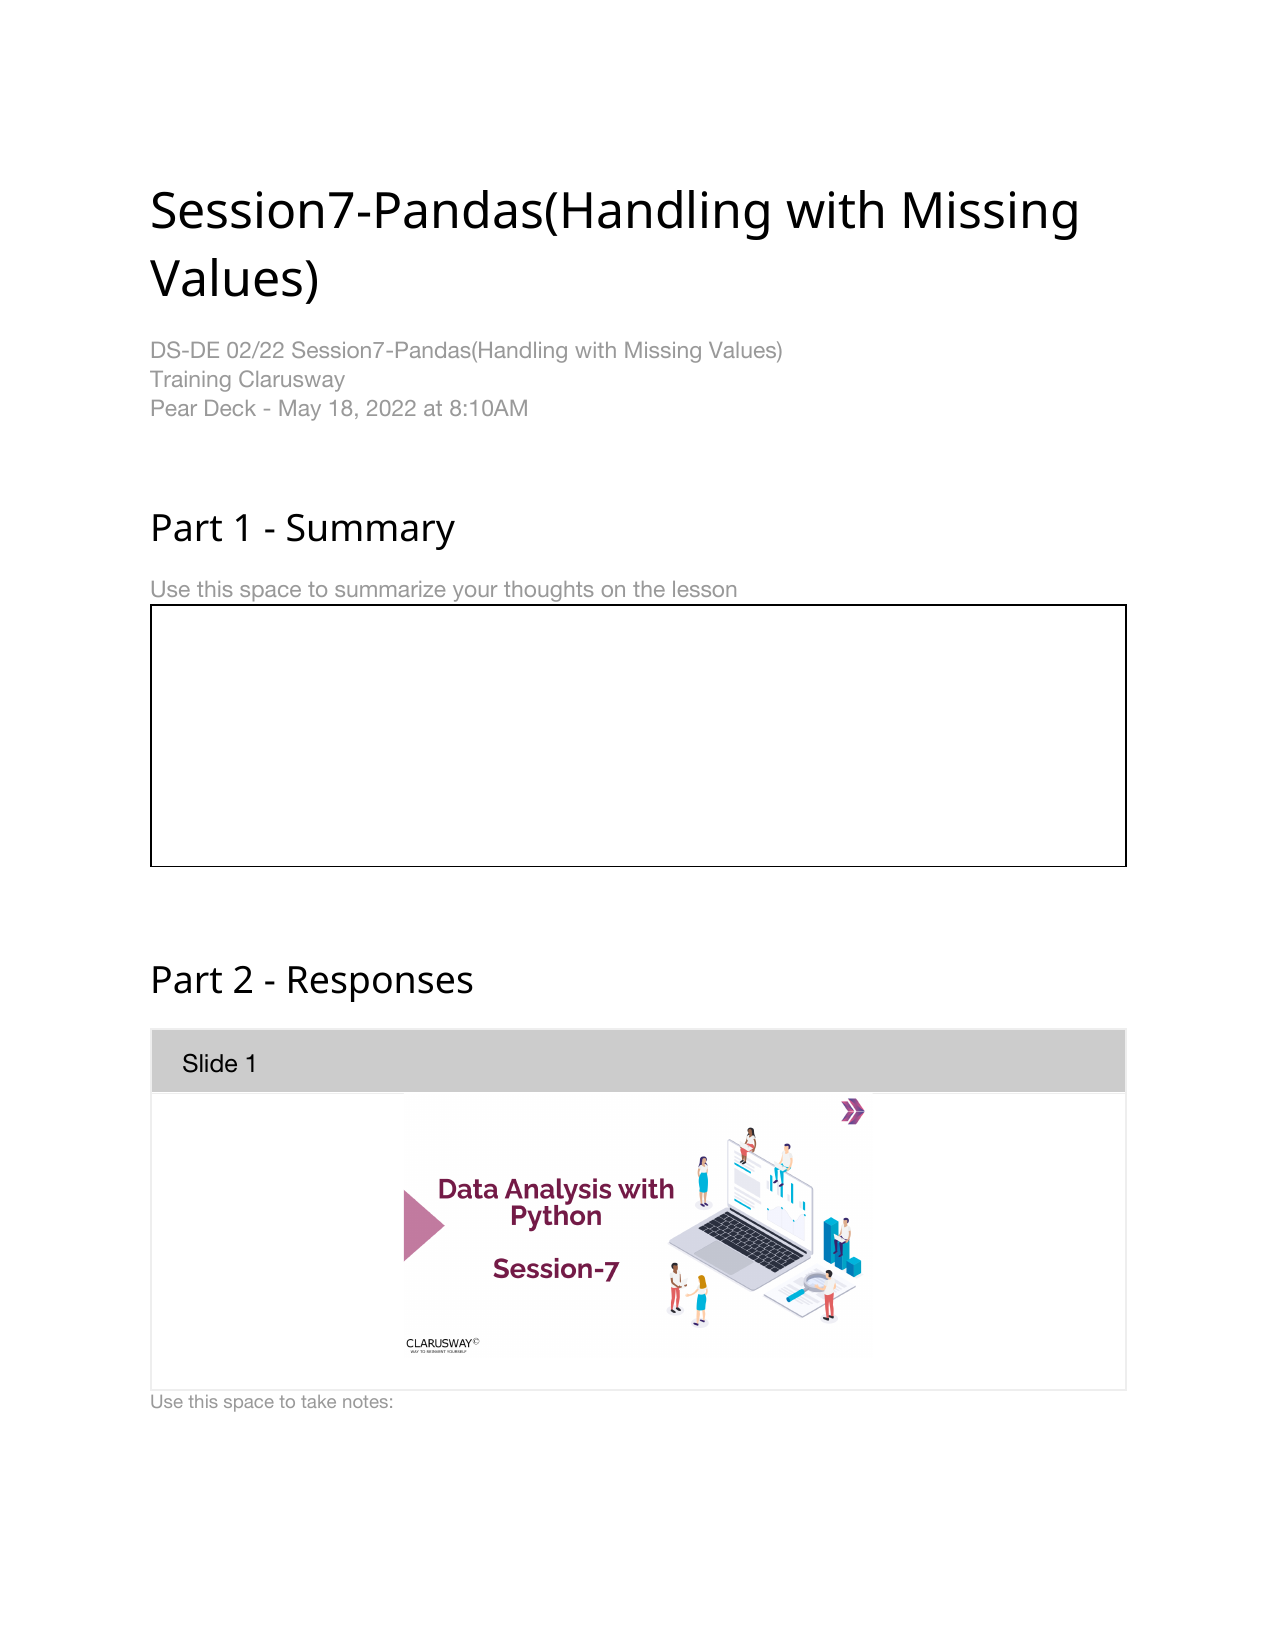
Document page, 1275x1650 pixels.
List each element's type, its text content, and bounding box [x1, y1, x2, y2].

picture [403, 1093, 873, 1358]
text Training Clarusway [150, 365, 1125, 394]
subtitle Part 1 - Summary [150, 501, 1125, 552]
text Use this space to summarize your thoughts on the lesson [150, 575, 1125, 604]
table_cell [152, 1094, 1125, 1389]
subtitle Session7-Pandas(Handling with Missing Values) [150, 175, 1125, 311]
table_header [152, 606, 1125, 866]
text DS-DE 02/22 Session7-Pandas(Handling with Missing Values) [150, 336, 1125, 365]
table_header Slide 1 [152, 1030, 1125, 1092]
text Use this space to take notes: [150, 1391, 1125, 1414]
subtitle Part 2 - Responses [150, 954, 1125, 1005]
text Pear Deck - May 18, 2022 at 8:10AM [150, 394, 1125, 423]
